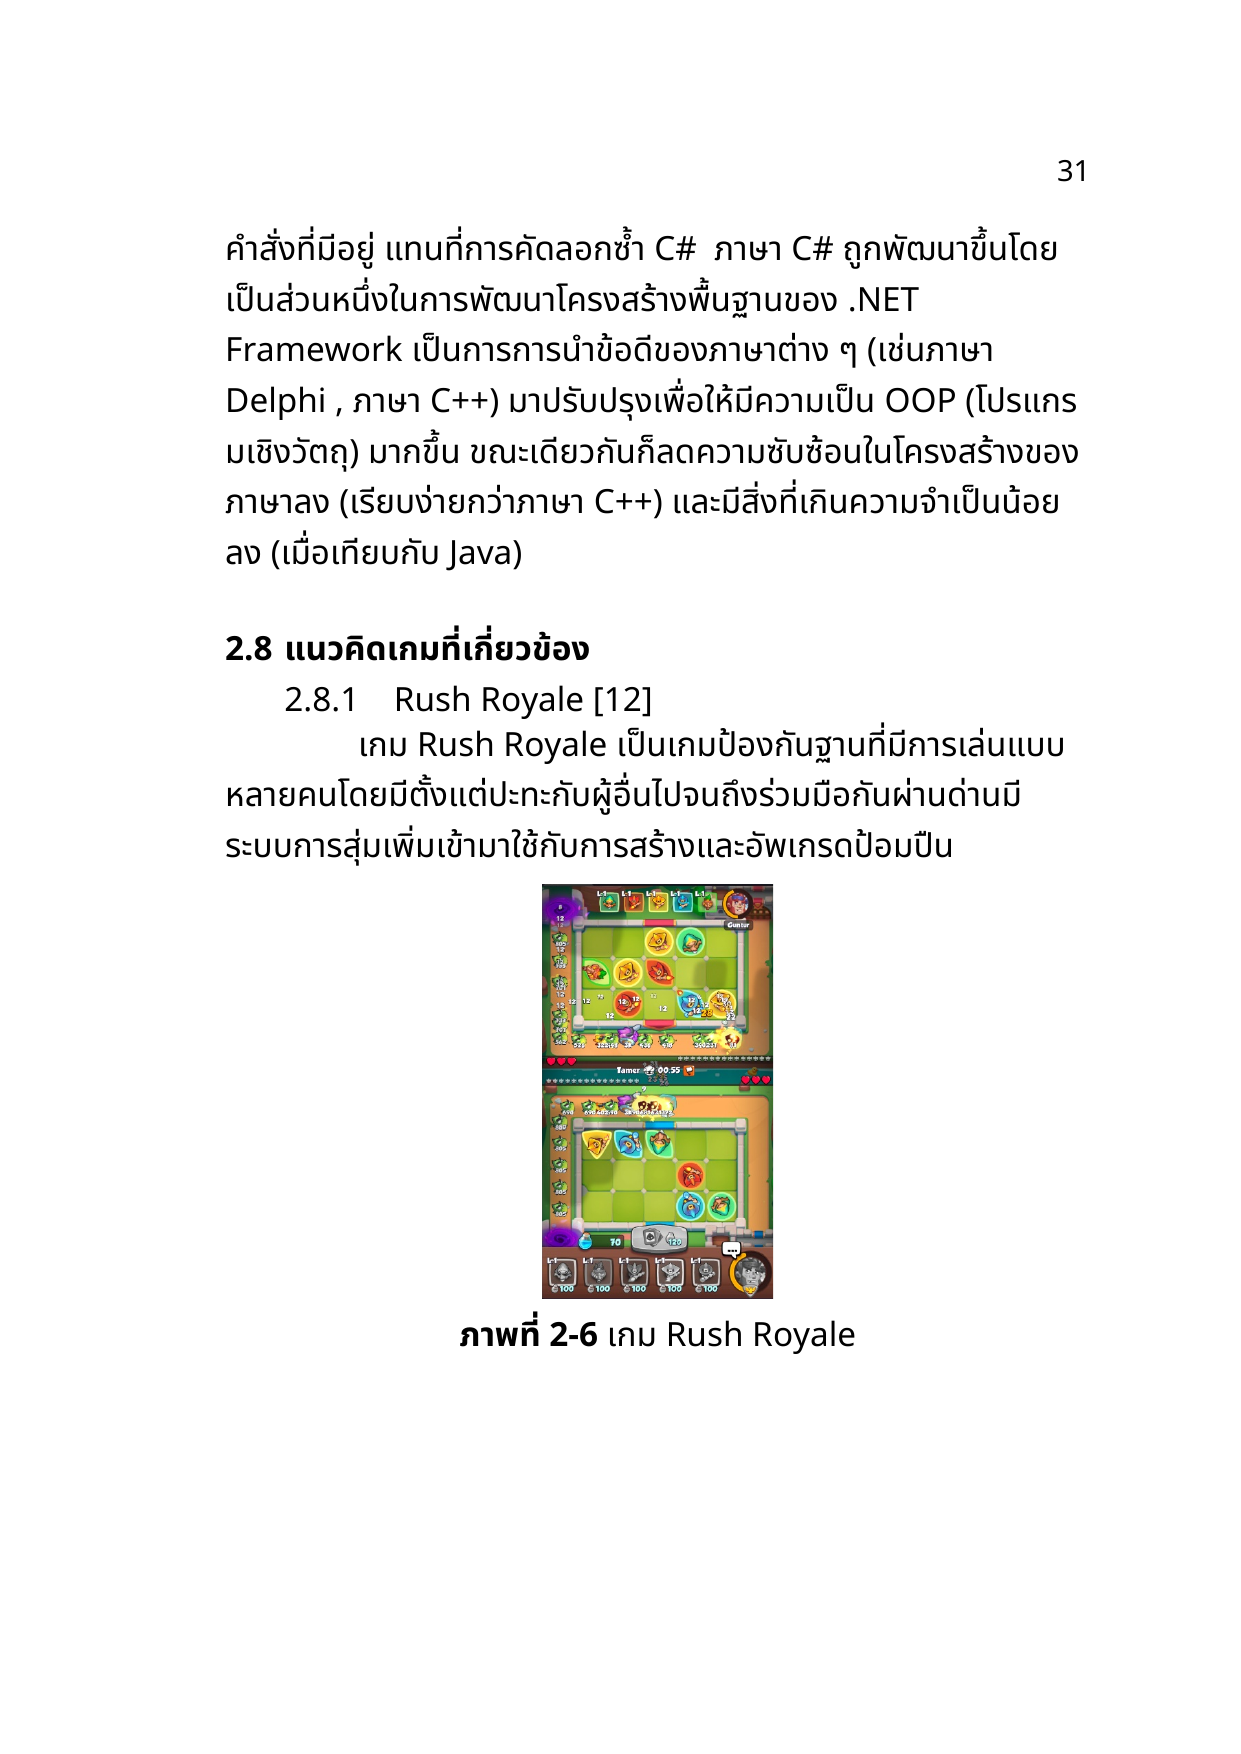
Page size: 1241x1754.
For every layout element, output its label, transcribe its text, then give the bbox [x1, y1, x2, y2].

subtitle 2.8.1 Rush Royale [12] [225, 675, 1090, 721]
subtitle 2.8 แนวคิดเกมที่เกี่ยวข้อง [225, 625, 1090, 675]
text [225, 225, 1090, 579]
text เกม Rush Royale เป็นเกมป้องกันฐานที่มีการเล่นแบบหลายคนโดยมีตั้งแต่ปะทะกับผู้อื่นไปจนถึงร่วมมือกันผ่านด่านมีระบบการสุ่มเพิ่มเข้ามาใช้กับการสร้างและอัพเกรดป้อมปืน [225, 721, 1090, 872]
picture [542, 884, 774, 1299]
text ภาพที่ 2-6 เกม Rush Royale [225, 1311, 1090, 1362]
